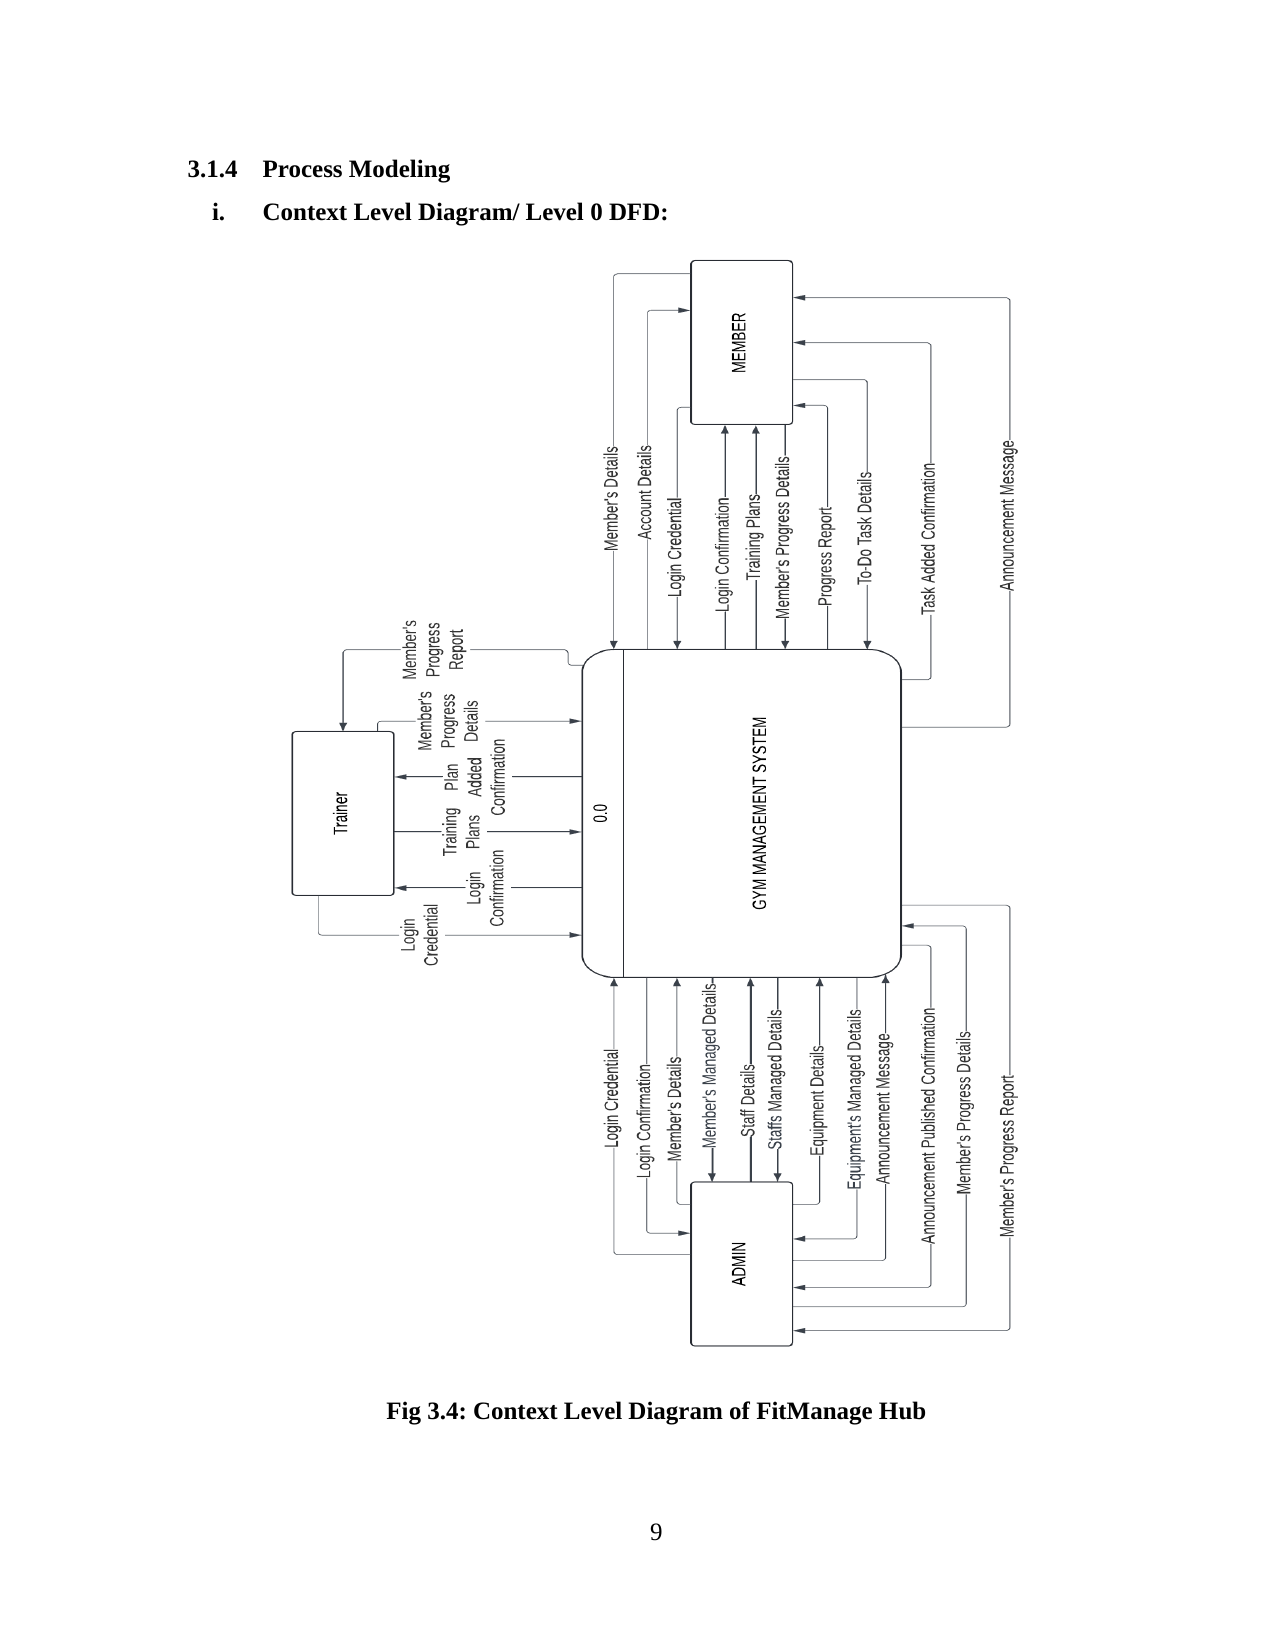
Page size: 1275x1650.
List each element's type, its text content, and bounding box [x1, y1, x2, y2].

list Context Level Diagram/ Level 0 DFD: [225, 197, 1125, 226]
text Fig 3.4: Context Level Diagram of FitManage Hub [187, 1396, 1125, 1425]
subtitle Process Modeling [187, 154, 1125, 183]
picture [263, 240, 1050, 1366]
